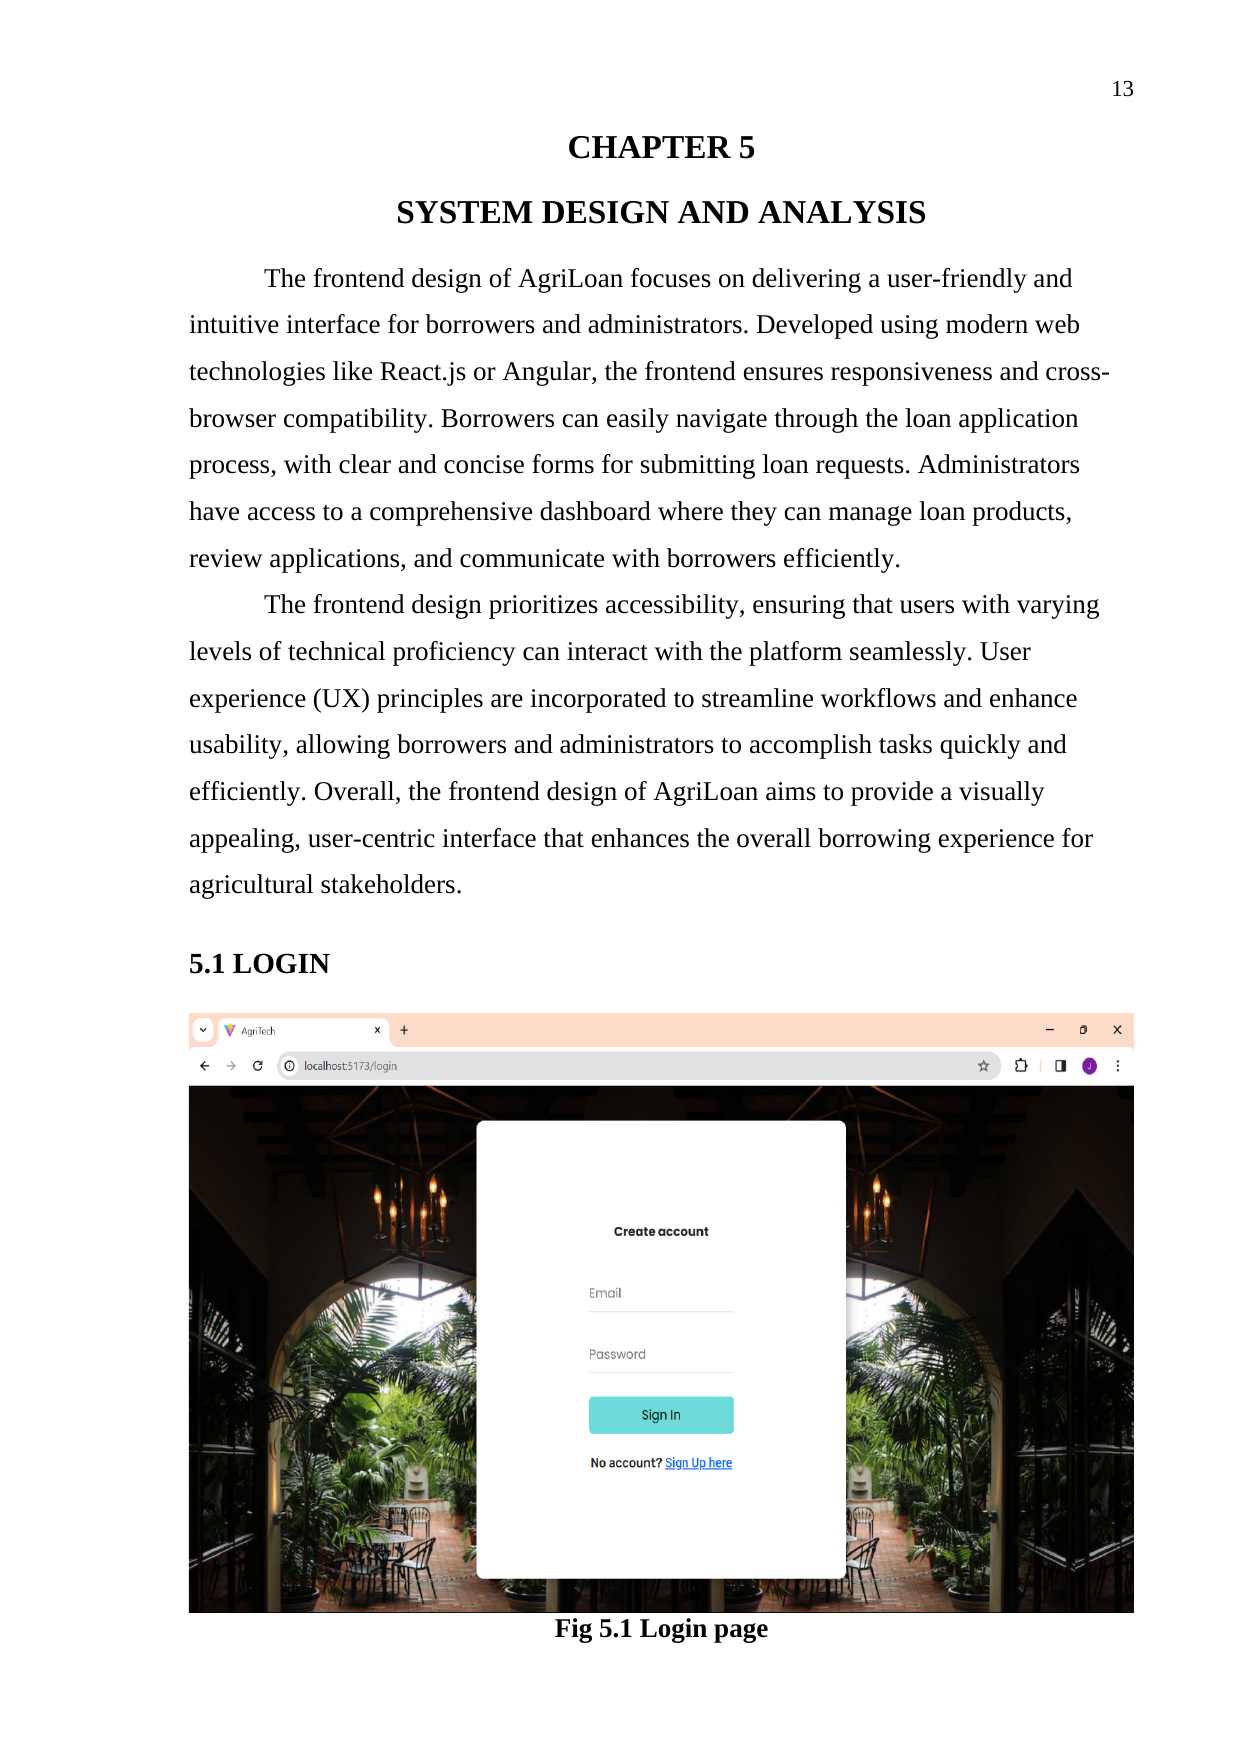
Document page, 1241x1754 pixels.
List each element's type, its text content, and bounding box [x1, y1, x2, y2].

text The frontend design prioritizes accessibility, ensuring that users with varying levels of technical proficiency can interact with the platform seamlessly. User experience (UX) principles are incorporated to streamline workflows and enhance usability, allowing borrowers and administrators to accomplish tasks quickly and efficiently. Overall, the frontend design of AgriLoan aims to provide a visually appealing, user-centric interface that enhances the overall borrowing experience for agricultural stakeholders. [189, 588, 1134, 900]
text SYSTEM DESIGN AND ANALYSIS [189, 192, 1134, 231]
text CHAPTER 5 [189, 128, 1134, 166]
picture [188, 1013, 1134, 1613]
text The frontend design of AgriLoan focuses on delivering a user-friendly and intuitive interface for borrowers and administrators. Developed using modern web technologies like React.js or Angular, the frontend ensures responsiveness and cross-browser compatibility. Borrowers can easily navigate through the loan application process, with clear and concise forms for submitting loan requests. Administrators have access to a comprehensive dashboard where they can manage loan products, review applications, and communicate with borrowers efficiently. [189, 262, 1134, 573]
text Fig 5.1 Login page [189, 1613, 1134, 1643]
text 5.1 LOGIN [189, 946, 1134, 980]
